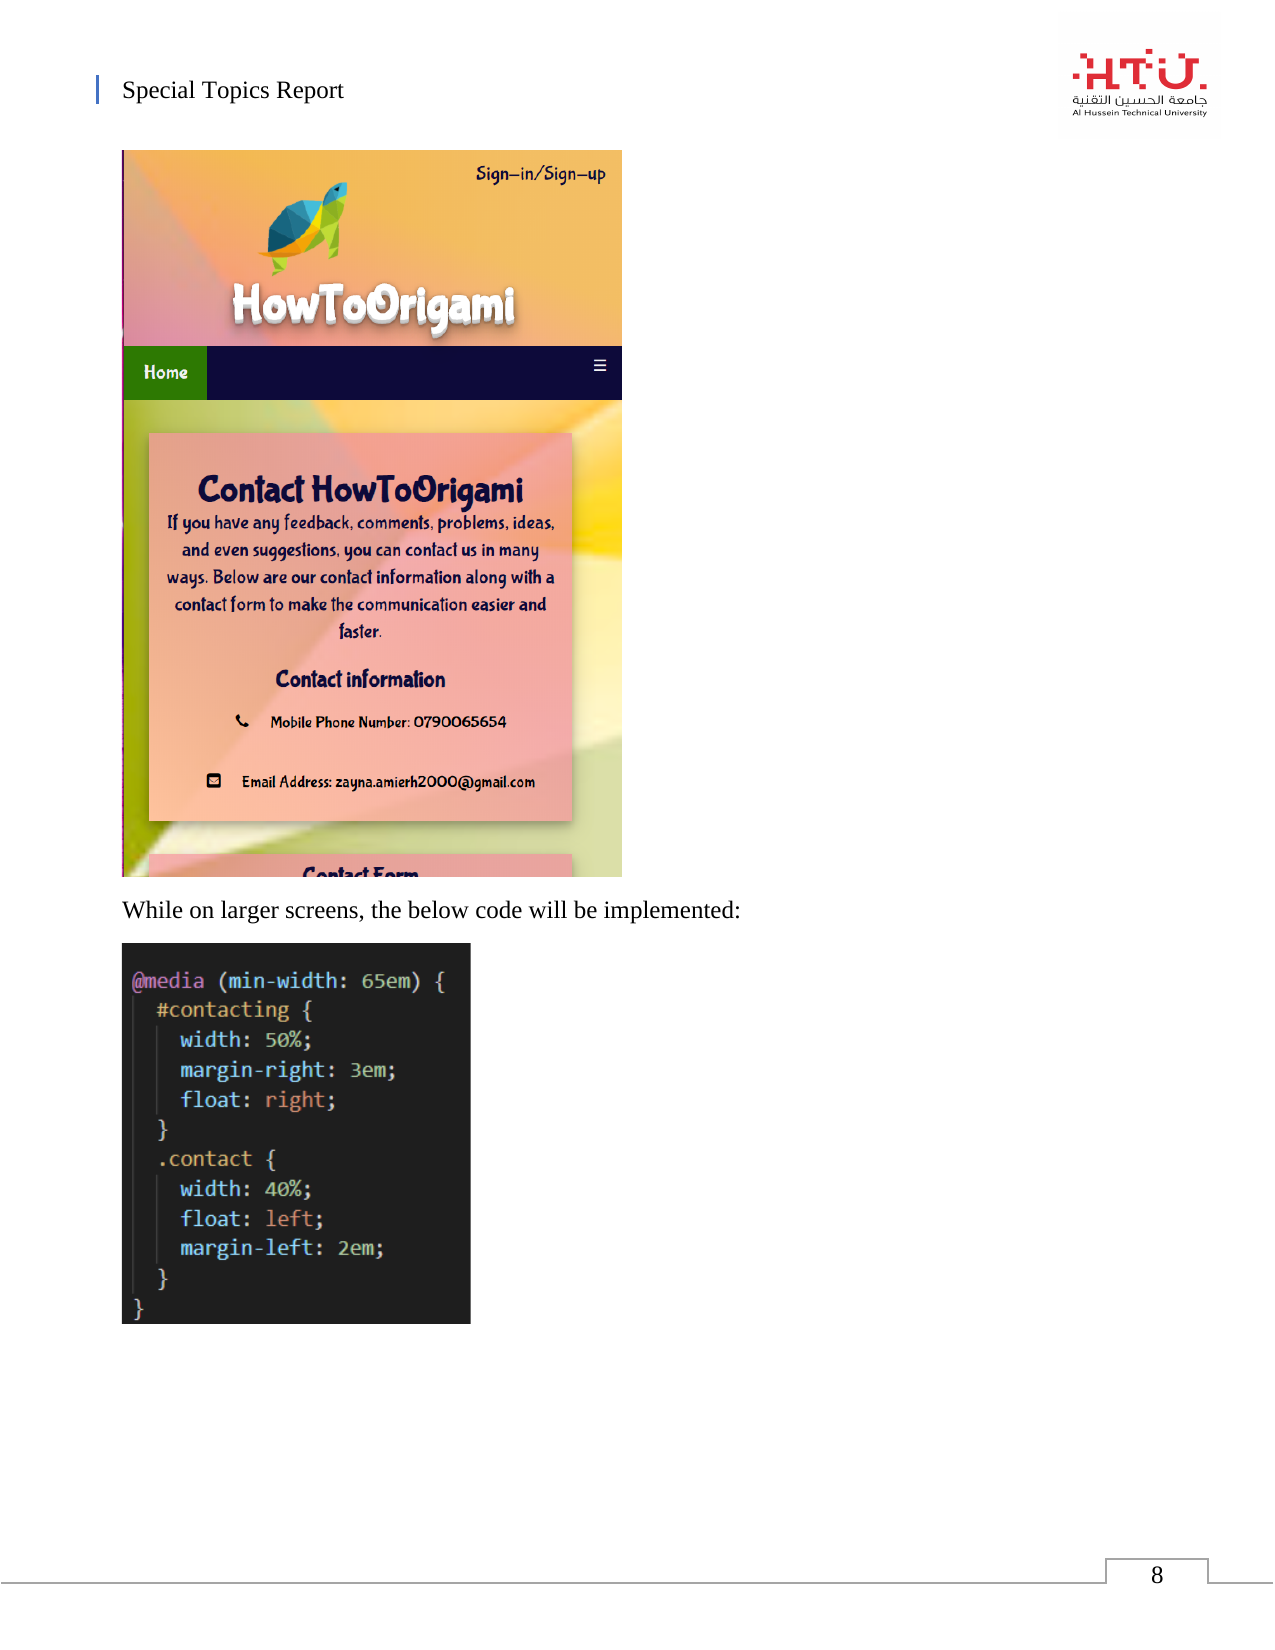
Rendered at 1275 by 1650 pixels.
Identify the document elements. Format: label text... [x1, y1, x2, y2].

text While on larger screens, the below code will be implemented: [122, 895, 1125, 924]
picture [121, 943, 471, 1324]
picture [1057, 11, 1222, 139]
picture [121, 150, 622, 877]
